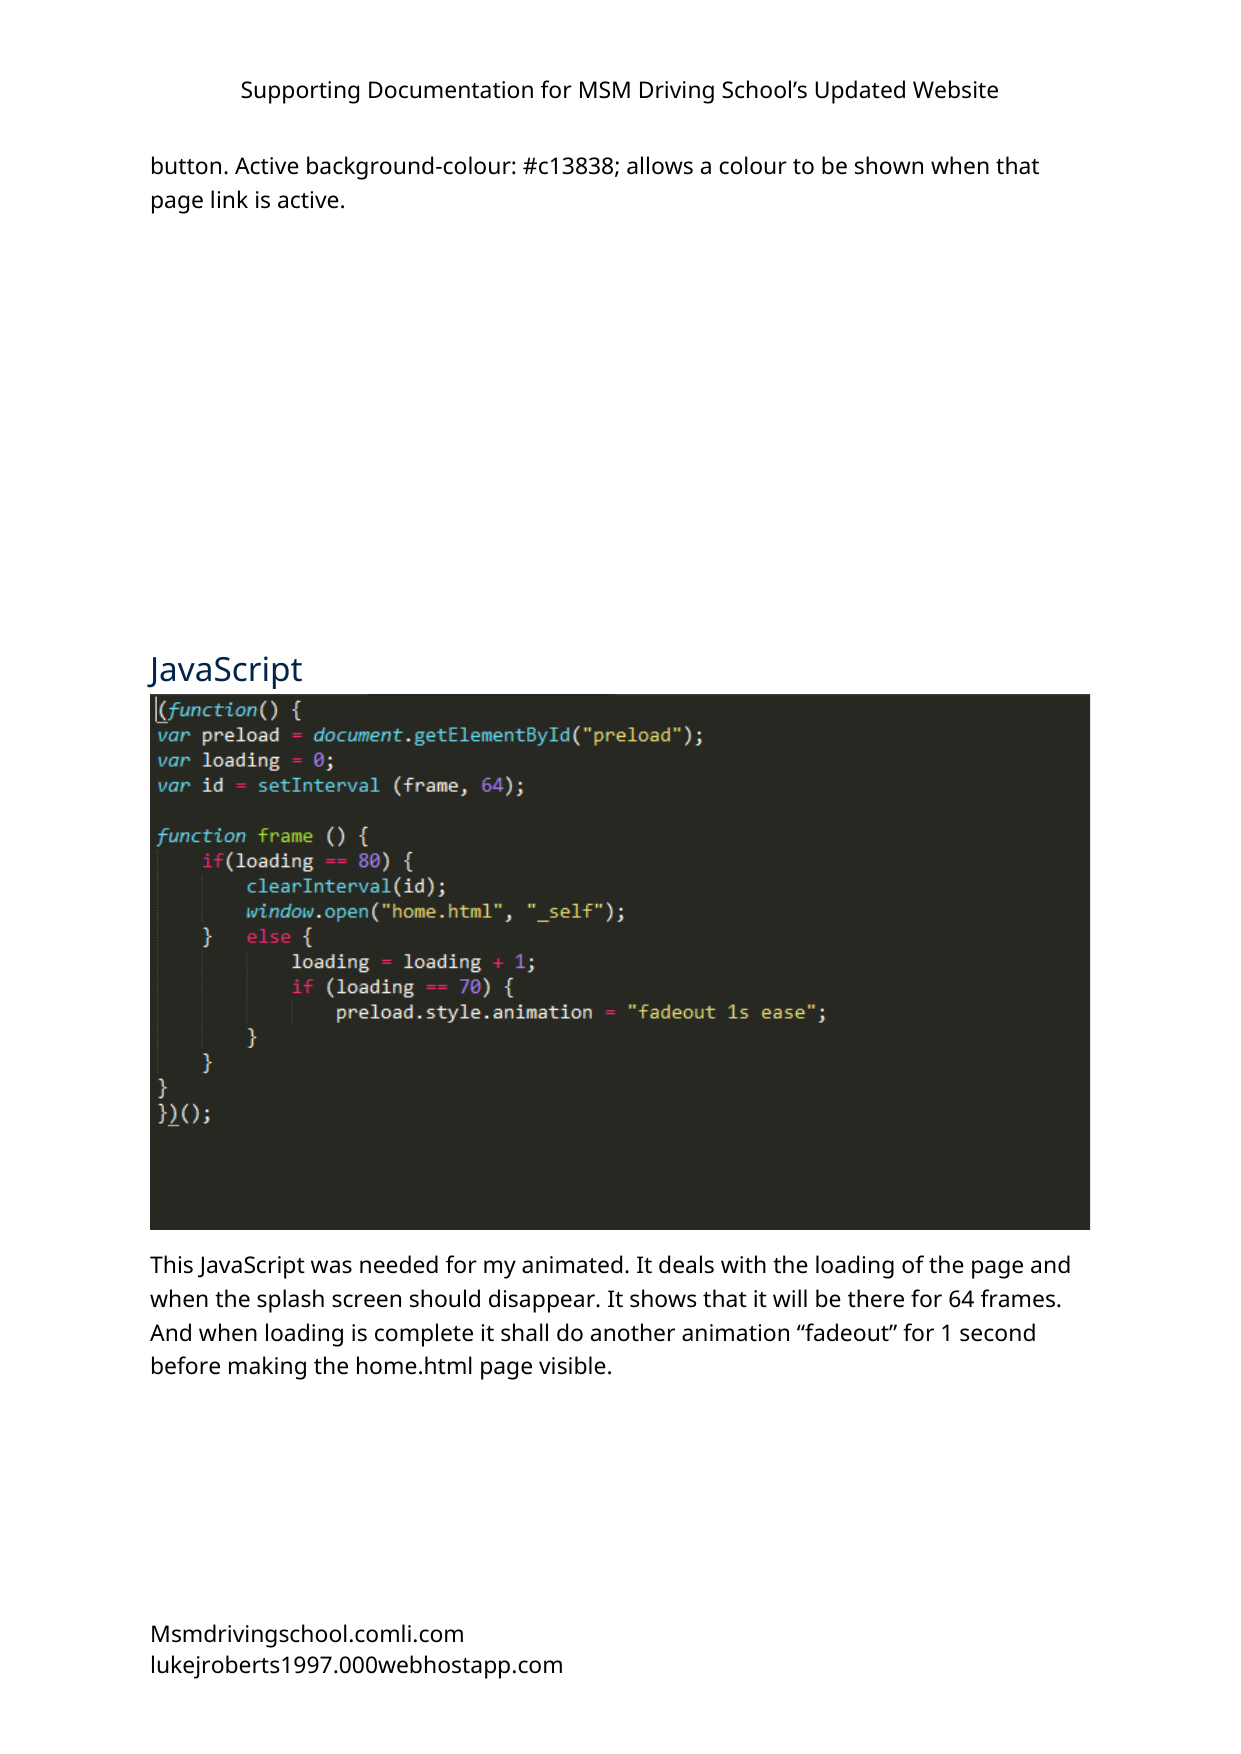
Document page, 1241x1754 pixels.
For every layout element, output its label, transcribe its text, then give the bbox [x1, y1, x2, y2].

subtitle JavaScript [150, 646, 1090, 691]
picture [150, 694, 1091, 1230]
text This JavaScript was needed for my animated. It deals with the loading of the page and when the splash screen should disappear. It shows that it will be there for 64 frames. And when loading is complete it shall do another animation “fadeout” for 1 second before making the home.html page visible. [150, 1249, 1090, 1415]
